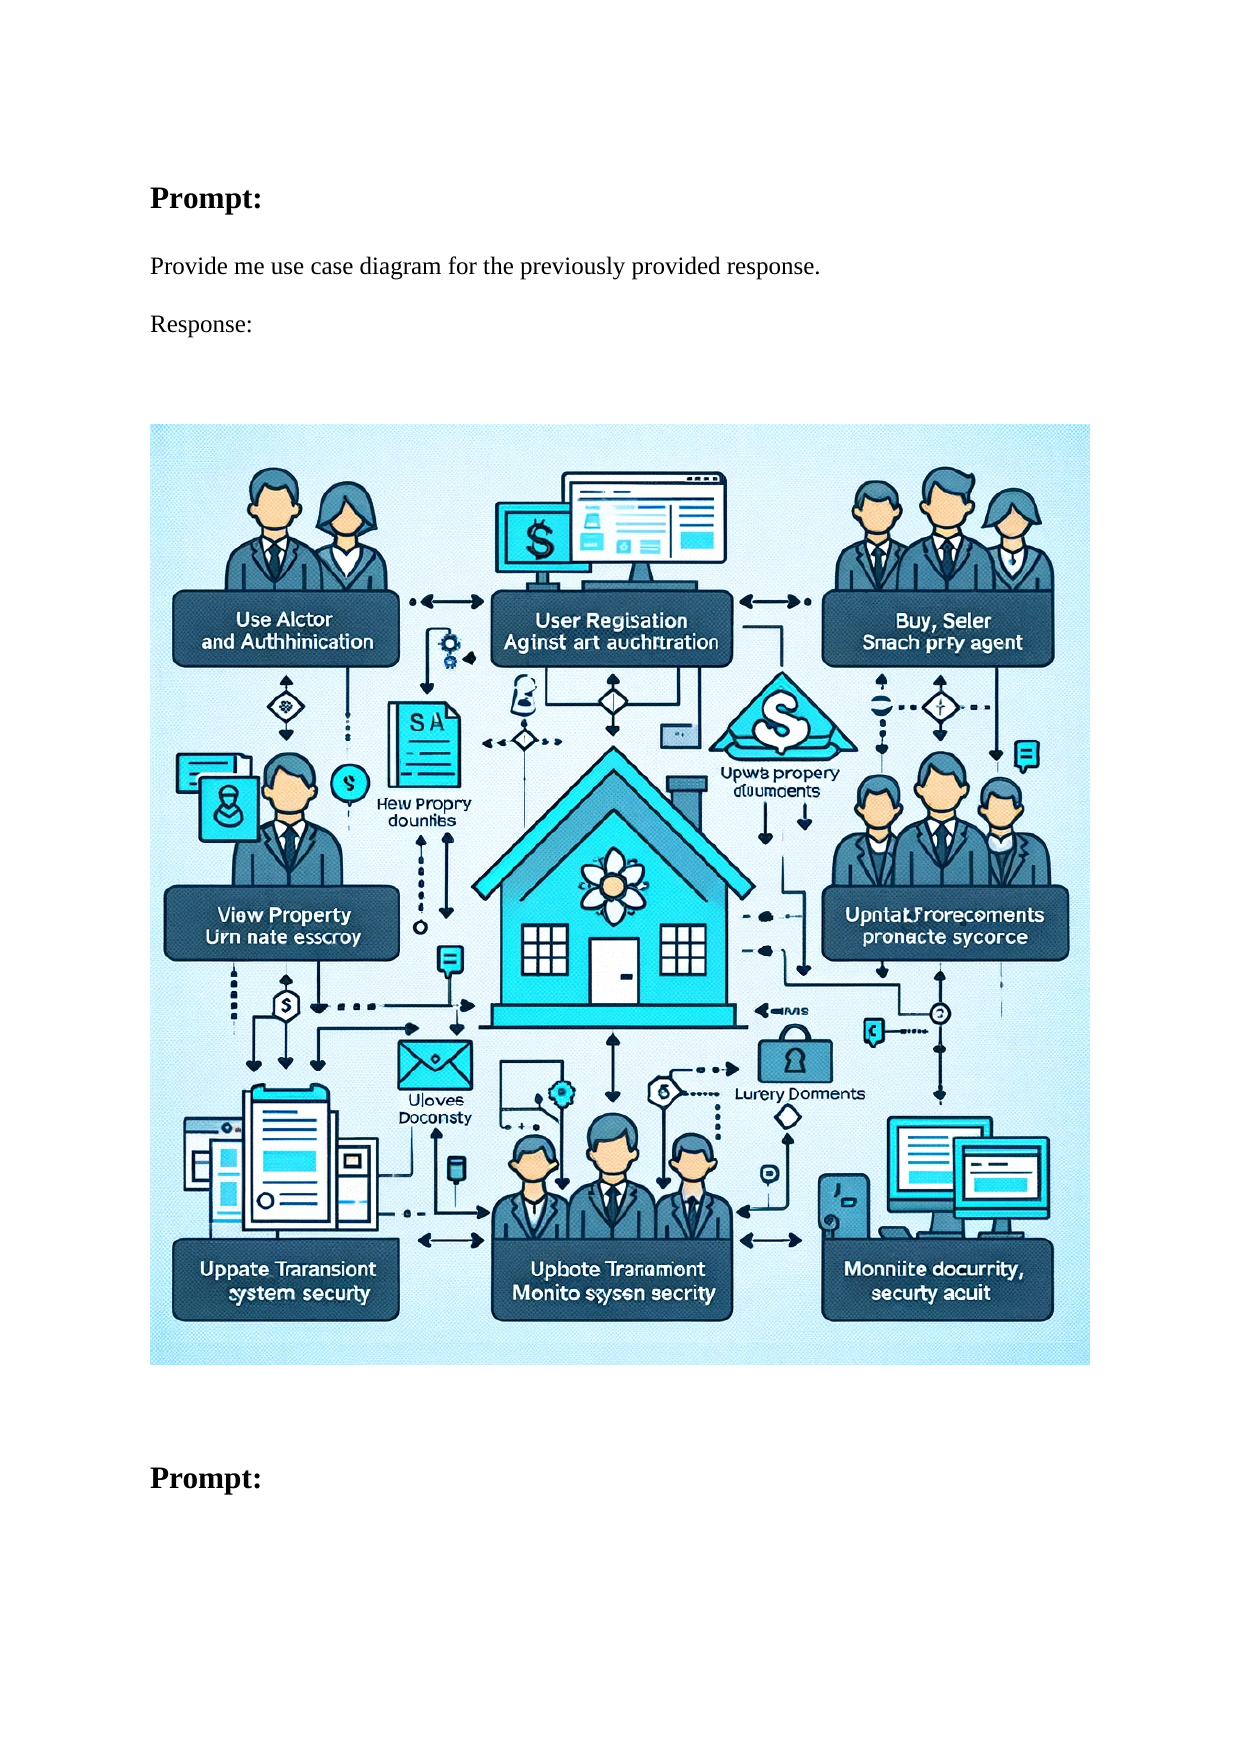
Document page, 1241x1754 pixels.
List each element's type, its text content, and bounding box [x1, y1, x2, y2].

text Prompt: Provide me use case diagram for the previously provided response. [150, 179, 1090, 280]
text Response: [150, 309, 1090, 338]
picture [150, 424, 1091, 1365]
text Prompt: [150, 1459, 1090, 1495]
